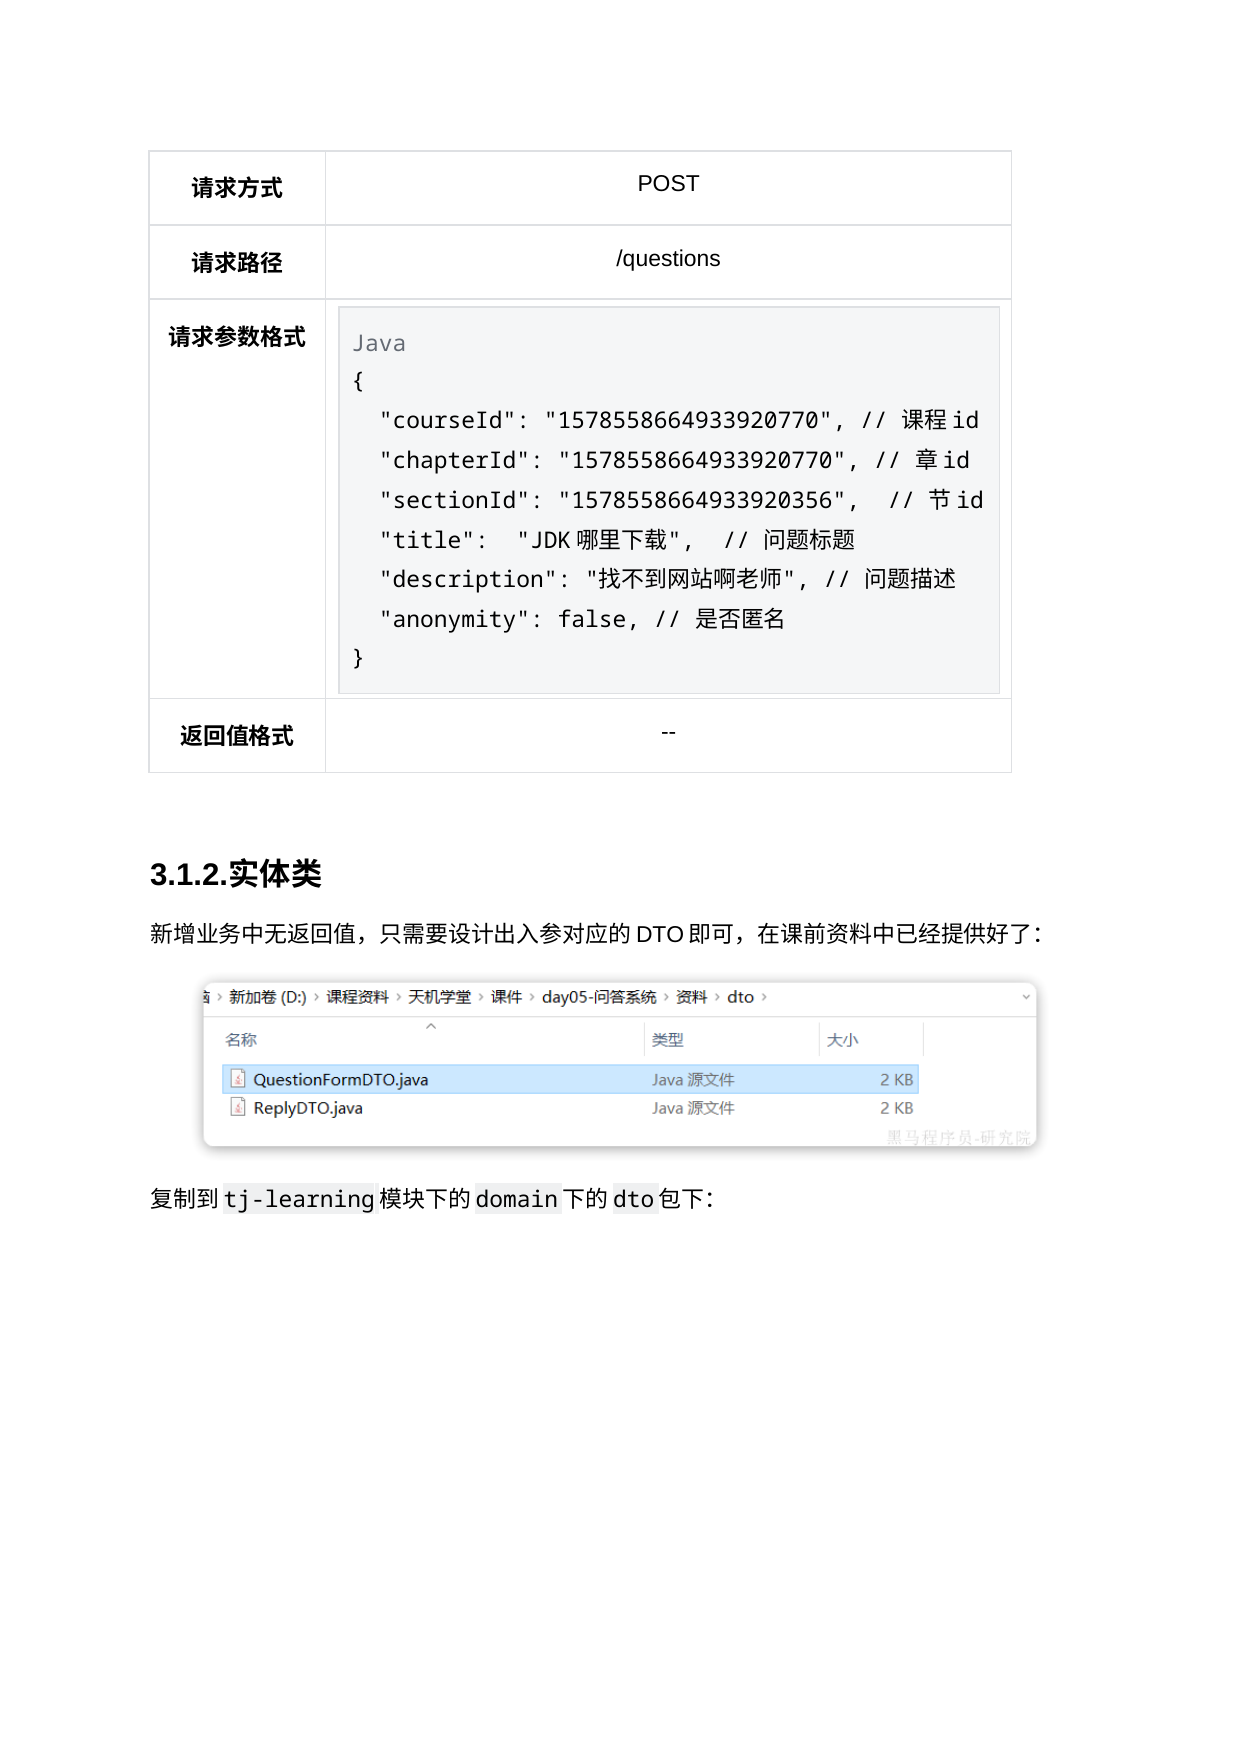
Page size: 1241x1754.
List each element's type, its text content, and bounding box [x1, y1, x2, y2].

table_cell POST [326, 152, 1011, 224]
table_cell 返回值格式 [150, 699, 325, 772]
table_cell 请求路径 [150, 226, 325, 298]
text 新增业务中无返回值，只需要设计出入参对应的DTO即可，在课前资料中已经提供好了： [150, 916, 1090, 949]
table_cell [326, 300, 1011, 697]
table_cell /questions [326, 226, 1011, 298]
picture [188, 967, 1052, 1164]
table_cell -- [326, 699, 1011, 772]
table_cell 请求方式 [150, 152, 325, 224]
table_cell 请求参数格式 [150, 300, 325, 697]
text 复制到tj-learning模块下的domain下的dto包下： [150, 1181, 1090, 1214]
text 3.1.2.实体类 [150, 849, 1090, 894]
